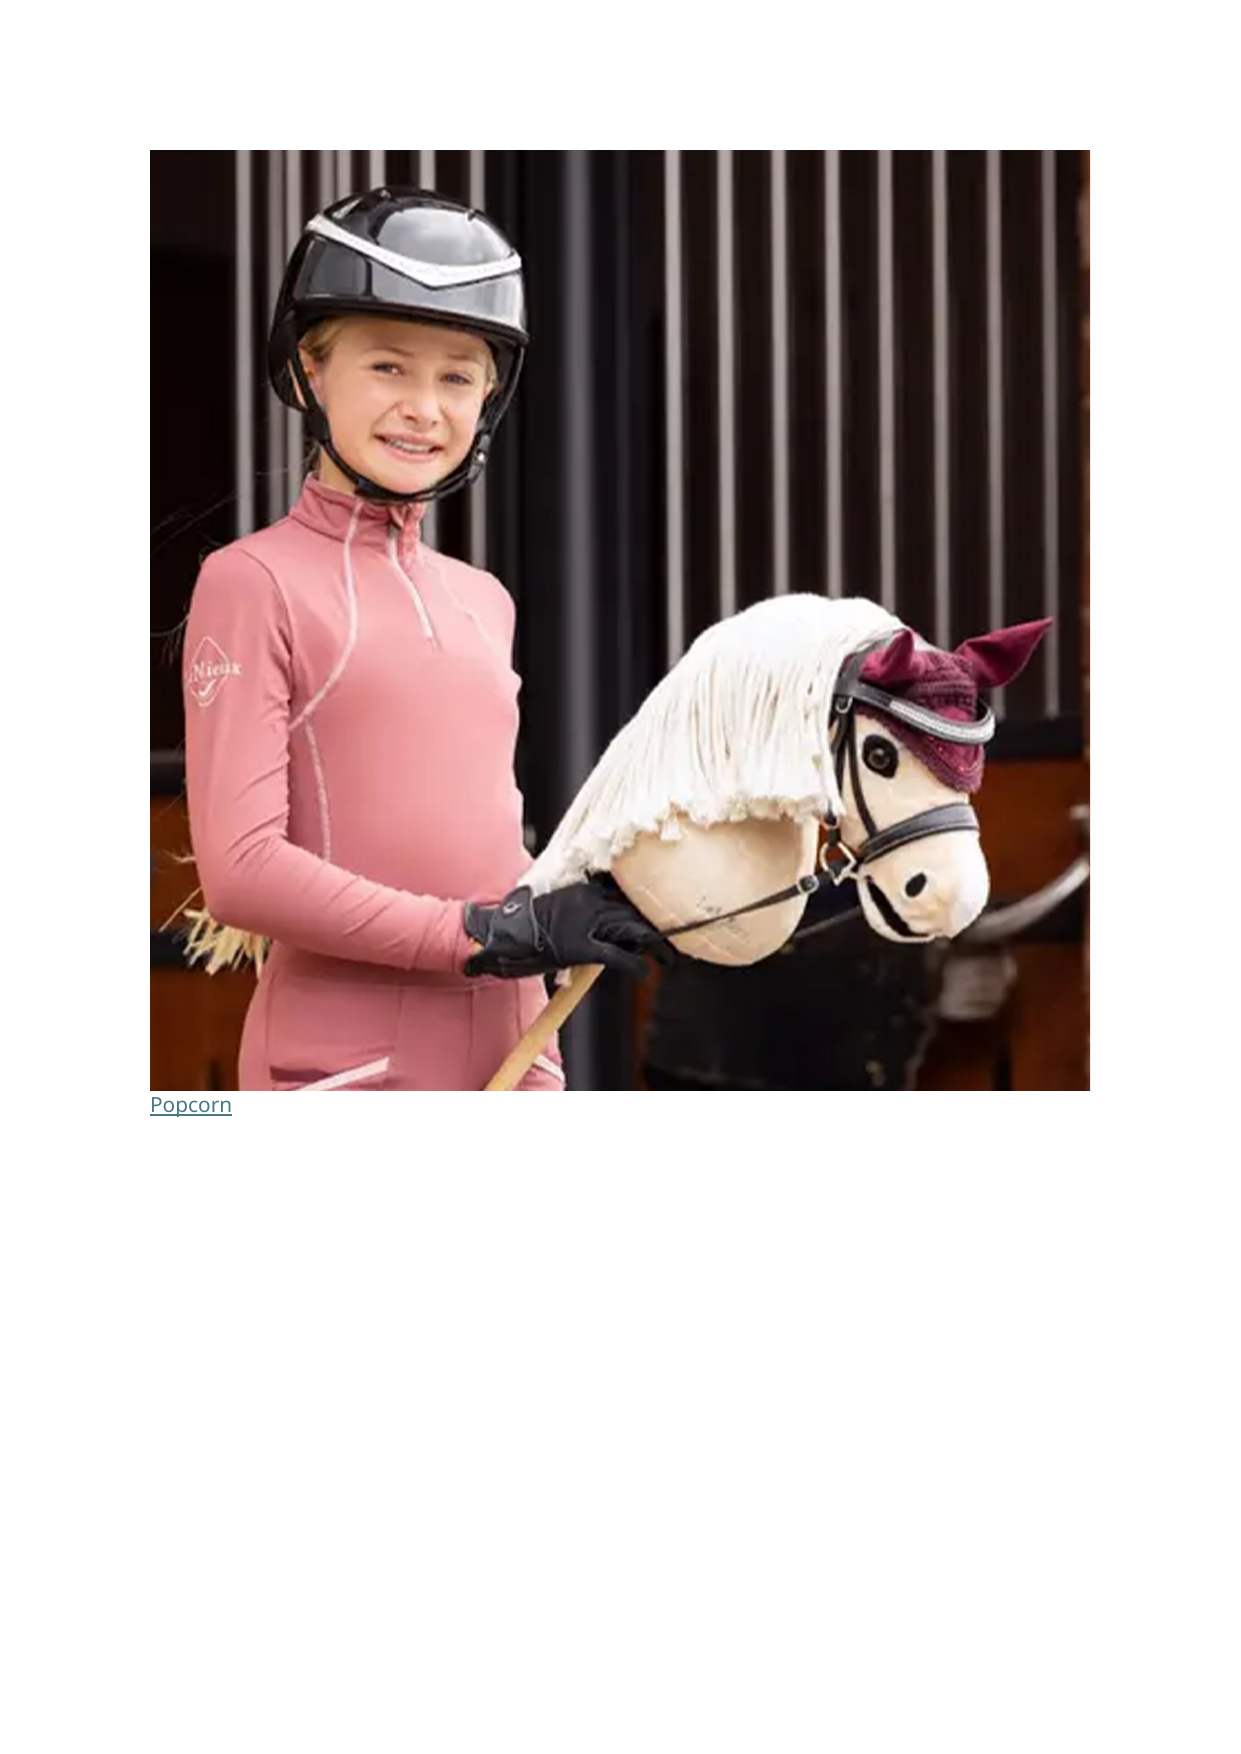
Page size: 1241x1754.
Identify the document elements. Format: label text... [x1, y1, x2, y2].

text SamChancer The RacehorseMontanaDreamFlashFreyaLemonPopcornRazzleSamChancer The Racehorse [150, 1091, 1090, 1119]
picture [150, 150, 1091, 1091]
